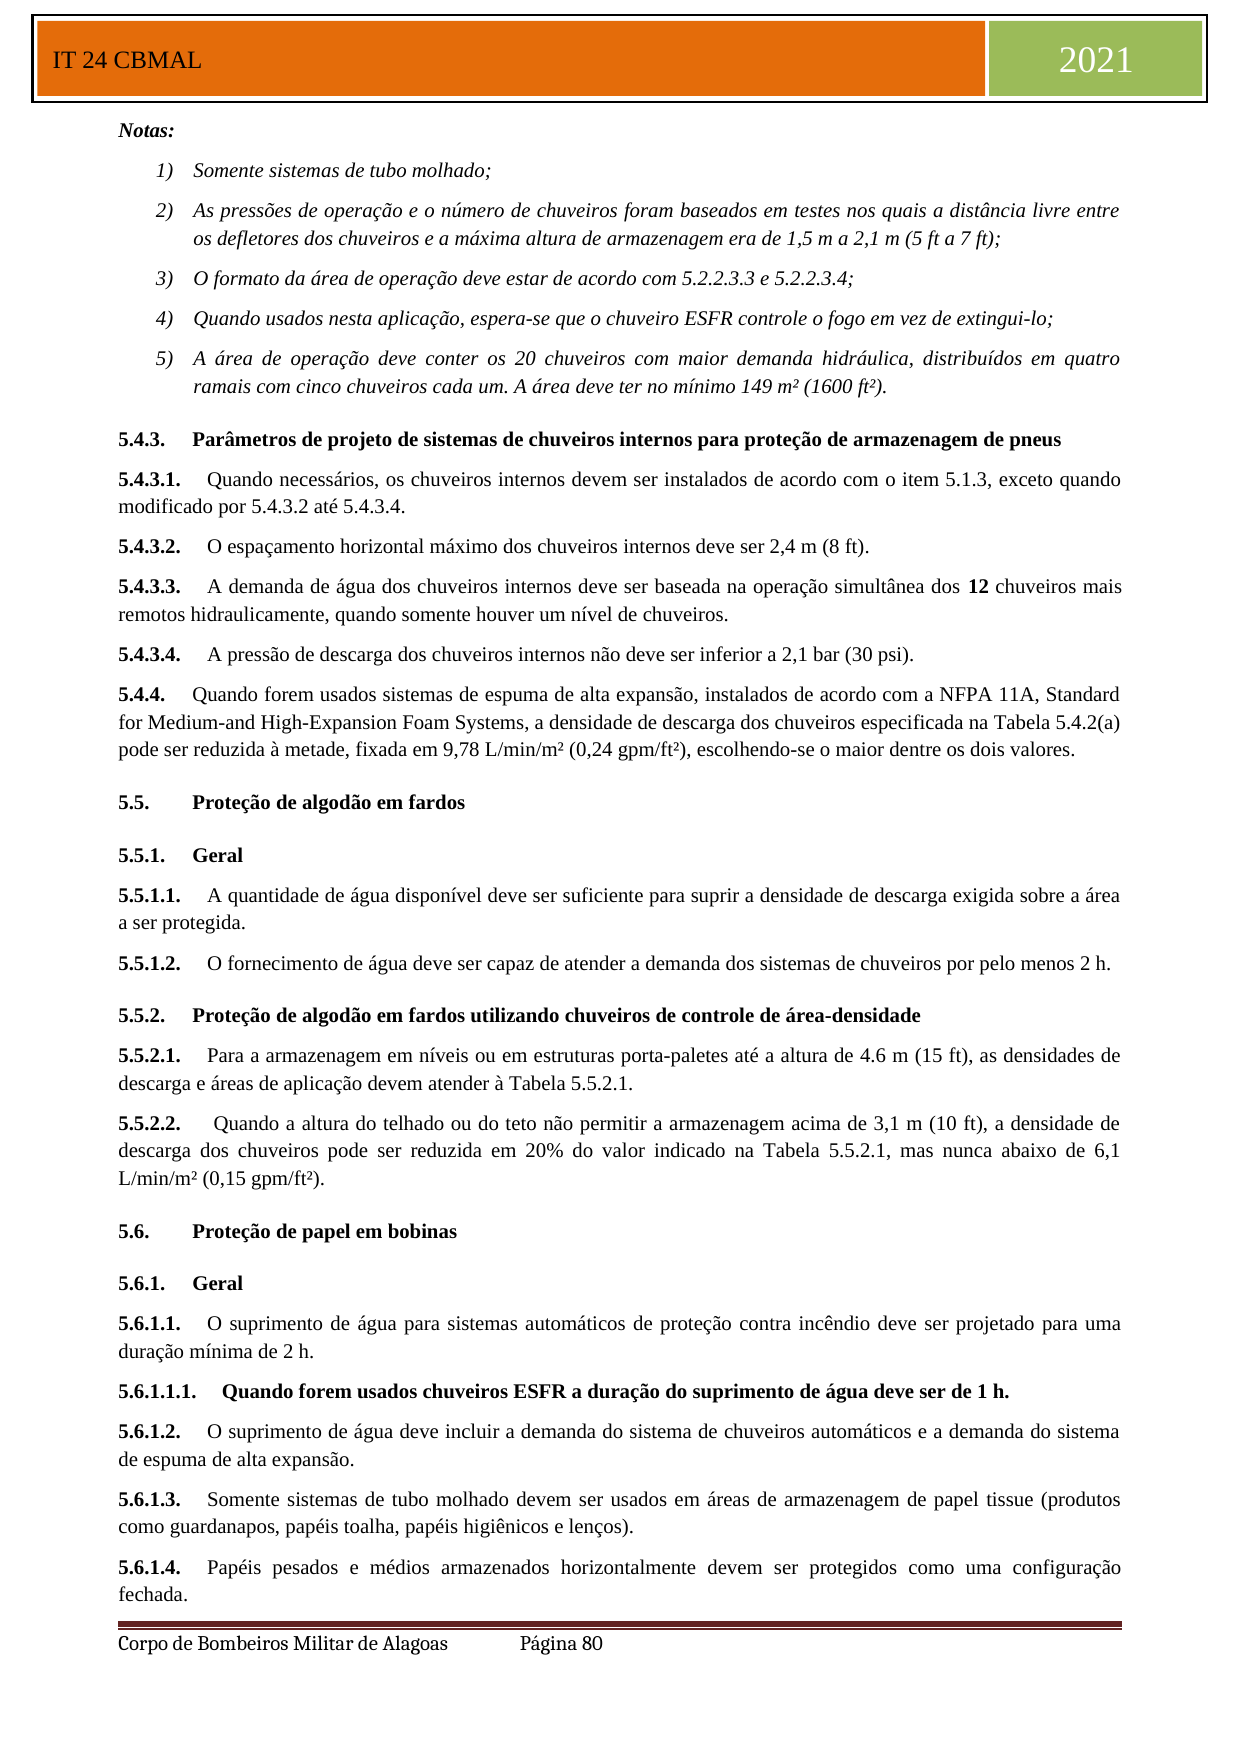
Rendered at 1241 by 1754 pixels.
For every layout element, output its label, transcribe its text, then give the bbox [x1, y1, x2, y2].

list O formato da área de operação deve estar de acordo com 5.2.2.3.3 e 5.2.2.3.4; [156, 266, 1122, 290]
text A pressão de descarga dos chuveiros internos não deve ser inferior a 2,1 bar (30 psi). [118, 642, 1122, 666]
text Quando forem usados chuveiros ESFR a duração do suprimento de água deve ser de 1 h. [118, 1379, 1122, 1403]
text Quando forem usados sistemas de espuma de alta expansão, instalados de acordo com a NFPA 11A, Standard for Medium-and High-Expansion Foam Systems, a densidade de descarga dos chuveiros especificada na Tabela 5.4.2(a) pode ser reduzida à metade, fixada em 9,78 L/min/m² (0,24 gpm/ft²), escolhendo-se o maior dentre os dois valores. [118, 682, 1122, 761]
text Proteção de algodão em fardos [118, 790, 1122, 814]
text Quando necessários, os chuveiros internos devem ser instalados de acordo com o item 5.1.3, exceto quando modificado por 5.4.3.2 até 5.4.3.4. [118, 467, 1122, 518]
text Geral [118, 843, 1122, 867]
text Quando a altura do telhado ou do teto não permitir a armazenagem acima de 3,1 m (10 ft), a densidade de descarga dos chuveiros pode ser reduzida em 20% do valor indicado na Tabela 5.5.2.1, mas nunca abaixo de 6,1 L/min/m² (0,15 gpm/ft²). [118, 1111, 1122, 1190]
text O suprimento de água para sistemas automáticos de proteção contra incêndio deve ser projetado para uma duração mínima de 2 h. [118, 1311, 1122, 1363]
text Parâmetros de projeto de sistemas de chuveiros internos para proteção de armazenagem de pneus [118, 426, 1122, 451]
list As pressões de operação e o número de chuveiros foram baseados em testes nos quais a distância livre entre os defletores dos chuveiros e a máxima altura de armazenagem era de 1,5 m a 2,1 m (5 ft a 7 ft); [156, 198, 1122, 250]
text Proteção de papel em bobinas [118, 1219, 1122, 1243]
text Somente sistemas de tubo molhado devem ser usados em áreas de armazenagem de papel tissue (produtos como guardanapos, papéis toalha, papéis higiênicos e lenços). [118, 1487, 1122, 1538]
text A demanda de água dos chuveiros internos deve ser baseada na operação simultânea dos 12 chuveiros mais remotos hidraulicamente, quando somente houver um nível de chuveiros. [118, 574, 1122, 626]
list Somente sistemas de tubo molhado; [156, 158, 1122, 182]
text O suprimento de água deve incluir a demanda do sistema de chuveiros automáticos e a demanda do sistema de espuma de alta expansão. [118, 1419, 1122, 1471]
list Quando usados nesta aplicação, espera-se que o chuveiro ESFR controle o fogo em vez de extingui-lo; [156, 306, 1122, 330]
text Para a armazenagem em níveis ou em estruturas porta-paletes até a altura de 4.6 m (15 ft), as densidades de descarga e áreas de aplicação devem atender à Tabela 5.5.2.1. [118, 1043, 1122, 1095]
text A quantidade de água disponível deve ser suficiente para suprir a densidade de descarga exigida sobre a área a ser protegida. [118, 883, 1122, 934]
text Papéis pesados e médios armazenados horizontalmente devem ser protegidos como uma configuração fechada. [118, 1554, 1122, 1606]
text O fornecimento de água deve ser capaz de atender a demanda dos sistemas de chuveiros por pelo menos 2 h. [118, 950, 1122, 974]
text O espaçamento horizontal máximo dos chuveiros internos deve ser 2,4 m (8 ft). [118, 534, 1122, 558]
text Geral [118, 1271, 1122, 1295]
text Notas: [118, 118, 1122, 142]
text Proteção de algodão em fardos utilizando chuveiros de controle de área-densidade [118, 1003, 1122, 1027]
list A área de operação deve conter os 20 chuveiros com maior demanda hidráulica, distribuídos em quatro ramais com cinco chuveiros cada um. A área deve ter no mínimo 149 m² (1600 ft²). [156, 346, 1122, 398]
